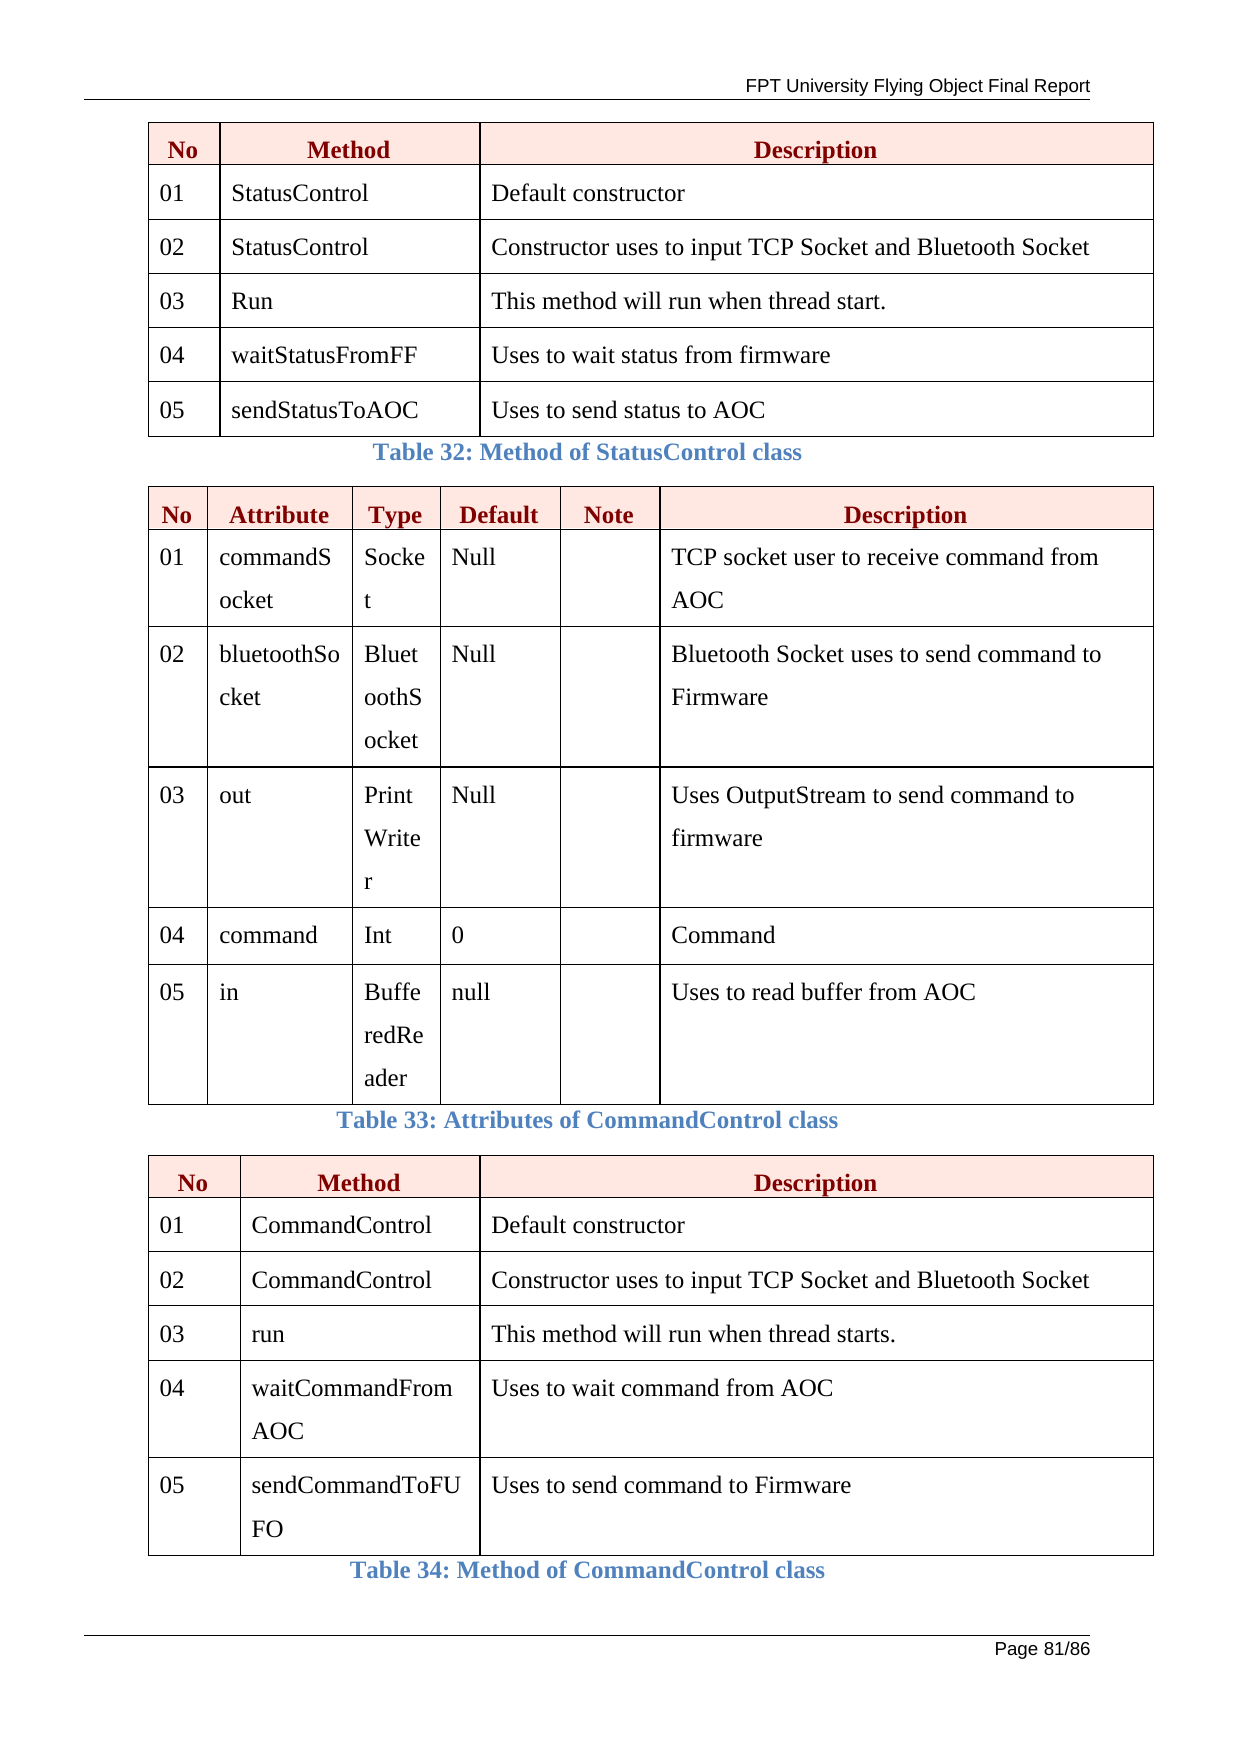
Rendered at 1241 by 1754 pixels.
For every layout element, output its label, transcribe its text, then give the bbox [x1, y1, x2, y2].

table_cell BluetoothSocket [353, 627, 440, 766]
table_cell waitCommandFromAOC [241, 1361, 479, 1457]
table_cell 04 [149, 908, 207, 963]
table_cell Default constructor [481, 1198, 1153, 1251]
table_cell CommandControl [241, 1198, 479, 1251]
table_cell Uses OutputStream to send command to firmware [661, 768, 1153, 907]
table_cell 05 [149, 382, 219, 436]
table_cell out [208, 768, 352, 907]
table_cell Int [353, 908, 440, 963]
table_header Description [481, 1156, 1153, 1197]
table_cell Constructor uses to input TCP Socket and Bluetooth Socket [481, 1252, 1153, 1305]
table_cell 01 [149, 530, 207, 626]
text Table 32: Method of StatusControl class [84, 437, 1090, 465]
table_header Default [441, 487, 560, 528]
table_header Type [353, 487, 440, 528]
table_cell Socket [353, 530, 440, 626]
table_cell Run [221, 274, 479, 327]
table_cell Default constructor [481, 165, 1153, 218]
table_cell Uses to wait status from firmware [481, 328, 1153, 381]
table_cell sendStatusToAOC [221, 382, 479, 436]
table_cell waitStatusFromFF [221, 328, 479, 381]
table_cell BufferedReader [353, 965, 440, 1104]
table_header Method [241, 1156, 479, 1197]
table_cell 04 [149, 1361, 240, 1457]
table_cell 05 [149, 965, 207, 1104]
table_cell 02 [149, 220, 219, 273]
table_cell 03 [149, 274, 219, 327]
table_header Description [661, 487, 1153, 528]
table_cell StatusControl [221, 165, 479, 218]
table_header No [149, 1156, 240, 1197]
table_cell run [241, 1306, 479, 1360]
table_cell command [208, 908, 352, 963]
table_cell Null [441, 627, 560, 766]
table_cell CommandControl [241, 1252, 479, 1305]
table_cell Uses to wait command from AOC [481, 1361, 1153, 1457]
table_cell sendCommandToFUFO [241, 1458, 479, 1554]
table_cell 05 [149, 1458, 240, 1554]
table_cell StatusControl [221, 220, 479, 273]
table_cell 01 [149, 1198, 240, 1251]
table_cell commandSocket [208, 530, 352, 626]
table_cell Bluetooth Socket uses to send command to Firmware [661, 627, 1153, 766]
table_cell Uses to read buffer from AOC [661, 965, 1153, 1104]
table_cell bluetoothSocket [208, 627, 352, 766]
table_cell null [441, 965, 560, 1104]
table_cell 0 [441, 908, 560, 963]
table_header Note [561, 487, 659, 528]
table_header Attribute [208, 487, 352, 528]
table_cell in [208, 965, 352, 1104]
text Table 33: Attributes of CommandControl class [84, 1105, 1090, 1134]
table_header No [149, 123, 219, 164]
text Table 34: Method of CommandControl class [84, 1556, 1090, 1584]
table_cell Null [441, 768, 560, 907]
table_cell [561, 965, 659, 1104]
table_cell TCP socket user to receive command from AOC [661, 530, 1153, 626]
table_header Description [481, 123, 1153, 164]
table_cell [561, 627, 659, 766]
table_cell Command [661, 908, 1153, 963]
table_cell [561, 768, 659, 907]
table_header No [149, 487, 207, 528]
table_cell Uses to send status to AOC [481, 382, 1153, 436]
table_cell Null [441, 530, 560, 626]
table_cell This method will run when thread starts. [481, 1306, 1153, 1360]
table_cell [561, 908, 659, 963]
table_cell Constructor uses to input TCP Socket and Bluetooth Socket [481, 220, 1153, 273]
table_cell 03 [149, 768, 207, 907]
table_cell 04 [149, 328, 219, 381]
table_header Method [221, 123, 479, 164]
table_cell 01 [149, 165, 219, 218]
table_cell [561, 530, 659, 626]
table_cell This method will run when thread start. [481, 274, 1153, 327]
table_cell 03 [149, 1306, 240, 1360]
table_cell PrintWriter [353, 768, 440, 907]
table_cell Uses to send command to Firmware [481, 1458, 1153, 1554]
table_cell 02 [149, 1252, 240, 1305]
table_cell 02 [149, 627, 207, 766]
